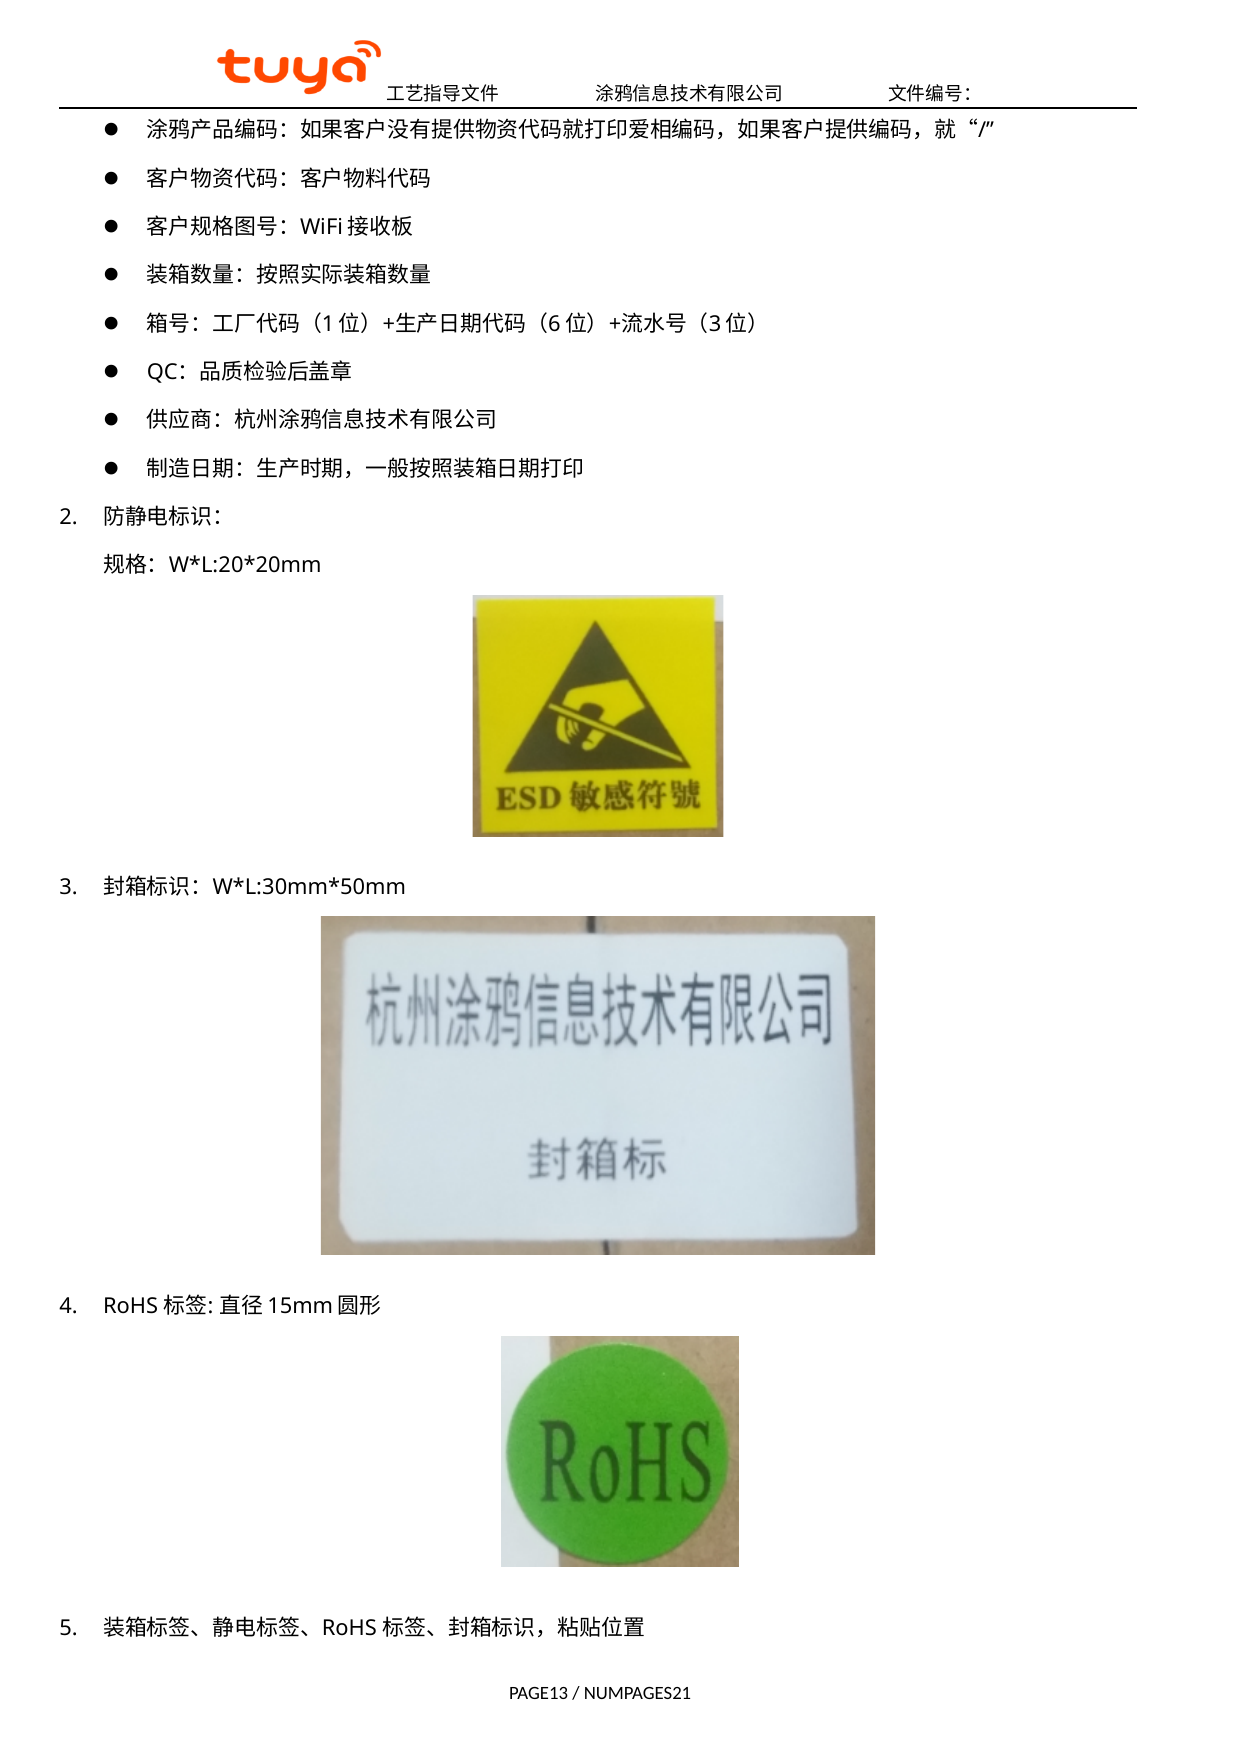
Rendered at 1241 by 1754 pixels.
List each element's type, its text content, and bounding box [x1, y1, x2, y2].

list 封箱标识：W*L:30mm*50mm [59, 868, 1137, 901]
list 客户物资代码：客户物料代码 [103, 160, 1137, 193]
list QC：品质检验后盖章 [103, 353, 1137, 386]
picture [214, 29, 387, 100]
picture [501, 1336, 739, 1567]
list 客户规格图号：WiFi接收板 [103, 208, 1137, 241]
list 装箱数量：按照实际装箱数量 [103, 257, 1137, 289]
list 防静电标识： [59, 498, 1137, 531]
list 箱号：工厂代码（1位）+生产日期代码（6位）+流水号（3位） [103, 305, 1137, 338]
picture [472, 595, 724, 837]
list 供应商：杭州涂鸦信息技术有限公司 [103, 402, 1137, 434]
list RoHS 标签: 直径15mm圆形 [59, 1288, 1137, 1320]
picture [320, 916, 876, 1255]
list 规格：W*L:20*20mm [103, 547, 1137, 579]
list 涂鸦产品编码：如果客户没有提供物资代码就打印爱相编码，如果客户提供编码，就“/” [103, 112, 1137, 144]
list 制造日期：生产时期，一般按照装箱日期打印 [103, 450, 1137, 483]
list 装箱标签、静电标签、RoHS 标签、封箱标识，粘贴位置 [59, 1609, 1137, 1642]
